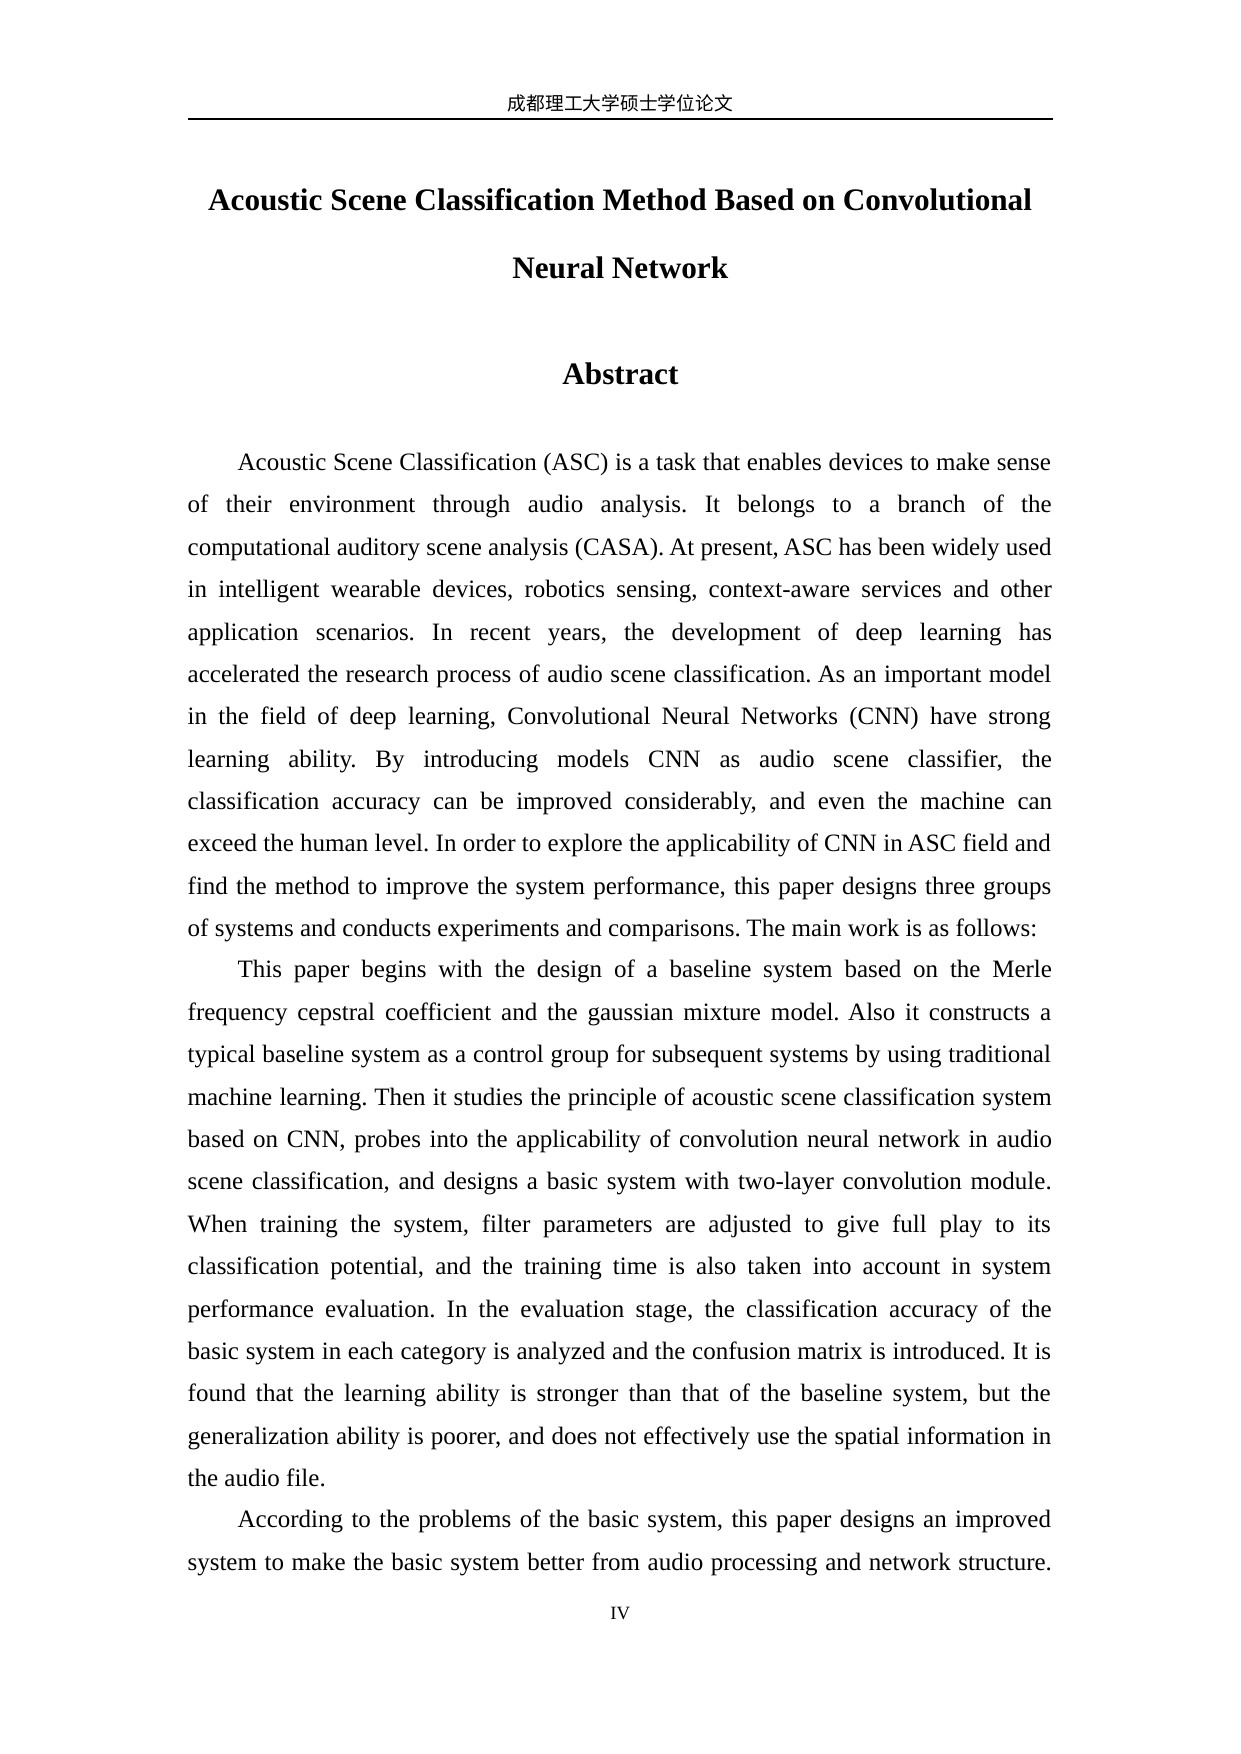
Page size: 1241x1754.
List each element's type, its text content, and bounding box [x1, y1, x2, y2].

text Acoustic Scene Classification (ASC) is a task that enables devices to make sense of their environment through audio analysis. It belongs to a branch of the computational auditory scene analysis (CASA). At present, ASC has been widely used in intelligent wearable devices, robotics sensing, context-aware services and other application scenarios. In recent years, the development of deep learning has accelerated the research process of audio scene classification. As an important model in the field of deep learning, Convolutional Neural Networks (CNN) have strong learning ability. By introducing models CNN as audio scene classifier, the classification accuracy can be improved considerably, and even the machine can exceed the human level. In order to explore the applicability of CNN in ASC field and find the method to improve the system performance, this paper designs three groups of systems and conducts experiments and comparisons. The main work is as follows: [187, 444, 1053, 945]
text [187, 1502, 1053, 1578]
text This paper begins with the design of a baseline system based on the Merle frequency cepstral coefficient and the gaussian mixture model. Also it constructs a typical baseline system as a control group for subsequent systems by using traditional machine learning. Then it studies the principle of acoustic scene classification system based on CNN, probes into the applicability of convolution neural network in audio scene classification, and designs a basic system with two-layer convolution module. When training the system, filter parameters are adjusted to give full play to its classification potential, and the training time is also taken into account in system performance evaluation. In the evaluation stage, the classification accuracy of the basic system in each category is analyzed and the confusion matrix is introduced. It is found that the learning ability is stronger than that of the baseline system, but the generalization ability is poorer, and does not effectively use the spatial information in the audio file. [187, 952, 1053, 1494]
text Acoustic Scene Classification Method Based on Convolutional Neural Network [187, 166, 1053, 301]
subtitle Abstract [187, 339, 1053, 407]
